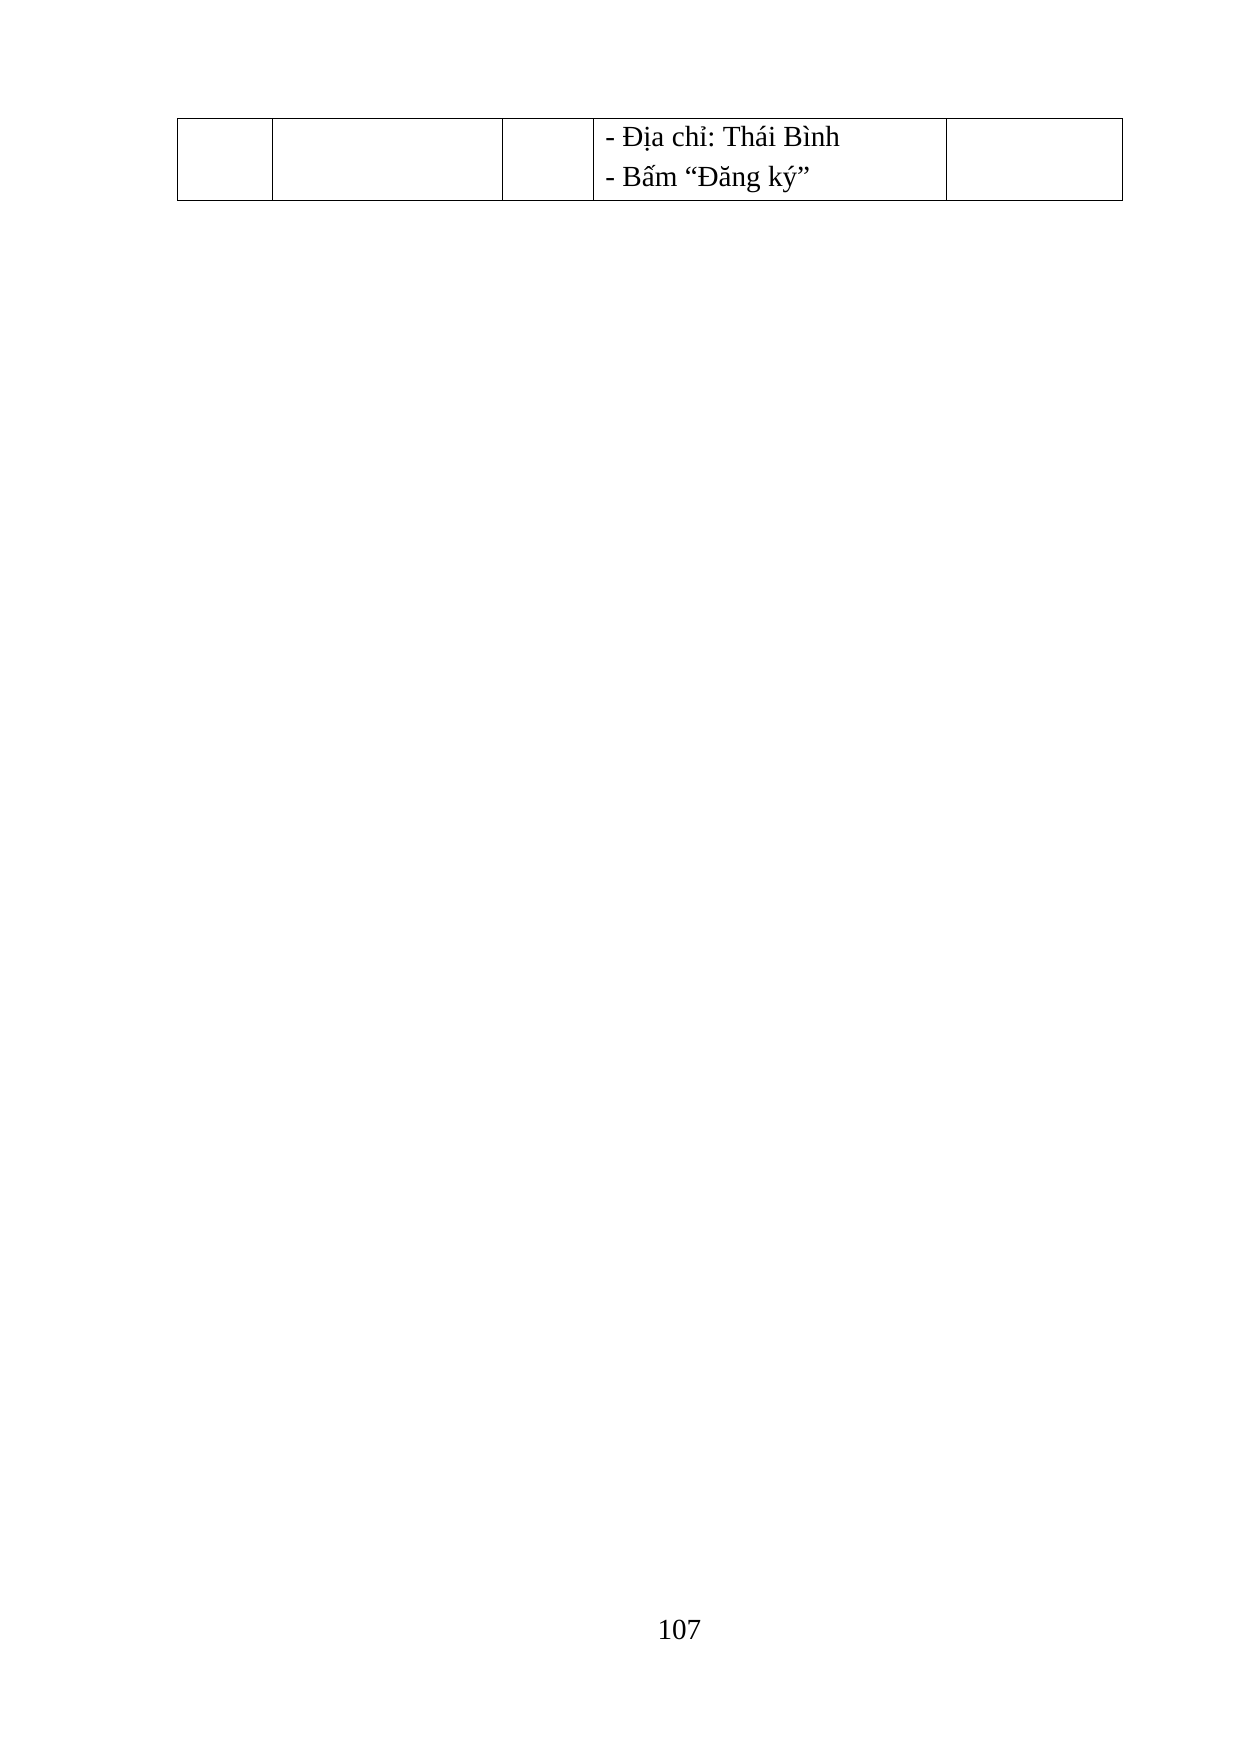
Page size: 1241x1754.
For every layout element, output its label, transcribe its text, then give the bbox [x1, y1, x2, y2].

table_cell 1 [503, 119, 593, 199]
table_cell 4 [178, 119, 272, 199]
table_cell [594, 119, 946, 199]
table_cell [947, 119, 1122, 199]
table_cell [273, 119, 502, 199]
